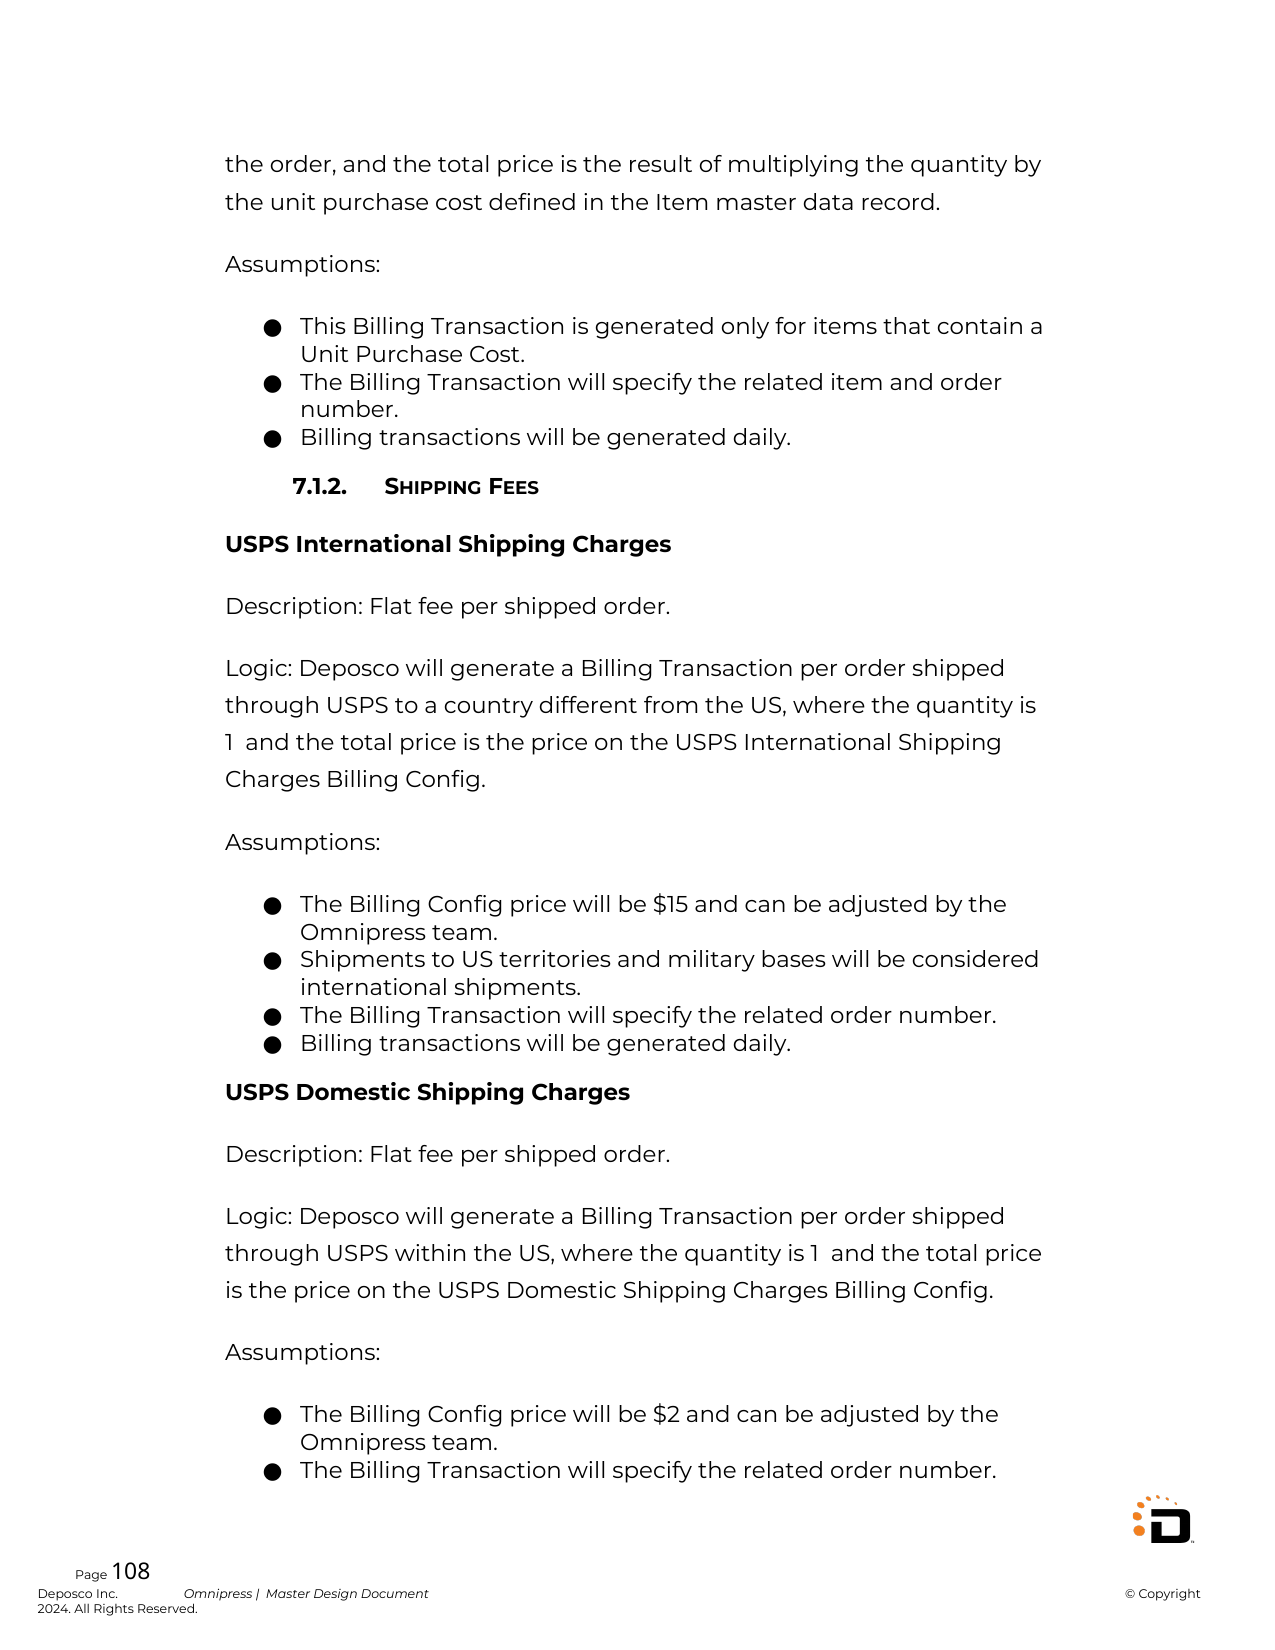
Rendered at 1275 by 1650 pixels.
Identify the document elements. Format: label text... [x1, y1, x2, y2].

list The Billing Config price will be $2 and can be adjusted by the Omnipress team. [262, 1401, 1050, 1457]
text Description: Flat fee per shipped order. [225, 1140, 1050, 1168]
text Logic: Deposco will generate a Billing Transaction per order shipped through USPS to a country different from the US, where the quantity is 1 and the total price is the price on the USPS International Shipping Charges Billing Config. [225, 654, 1050, 794]
picture [1132, 1495, 1195, 1543]
list Shipments to US territories and military bases will be considered international shipments. [262, 946, 1050, 1002]
text Description: Flat fee per shipped order. [225, 592, 1050, 620]
text USPS Domestic Shipping Charges [225, 1078, 1050, 1106]
text Assumptions: [225, 250, 1050, 278]
text Logic: Deposco will generate a Billing Transaction per order shipped through USPS within the US, where the quantity is 1 and the total price is the price on the USPS Domestic Shipping Charges Billing Config. [225, 1202, 1050, 1304]
subtitle Shipping Fees [347, 472, 1050, 500]
list Billing transactions will be generated daily. [262, 1029, 1050, 1057]
list The Billing Transaction will specify the related item and order number. [262, 368, 1050, 424]
list Billing transactions will be generated daily. [262, 424, 1050, 452]
text Assumptions: [225, 1339, 1050, 1367]
list The Billing Config price will be $15 and can be adjusted by the Omnipress team. [262, 890, 1050, 946]
list The Billing Transaction will specify the related order number. [262, 1002, 1050, 1029]
text USPS International Shipping Charges [225, 530, 1050, 558]
list This Billing Transaction is generated only for items that contain a Unit Purchase Cost. [262, 312, 1050, 368]
text Assumptions: [225, 828, 1050, 856]
list The Billing Transaction will specify the related order number. [262, 1457, 1050, 1484]
